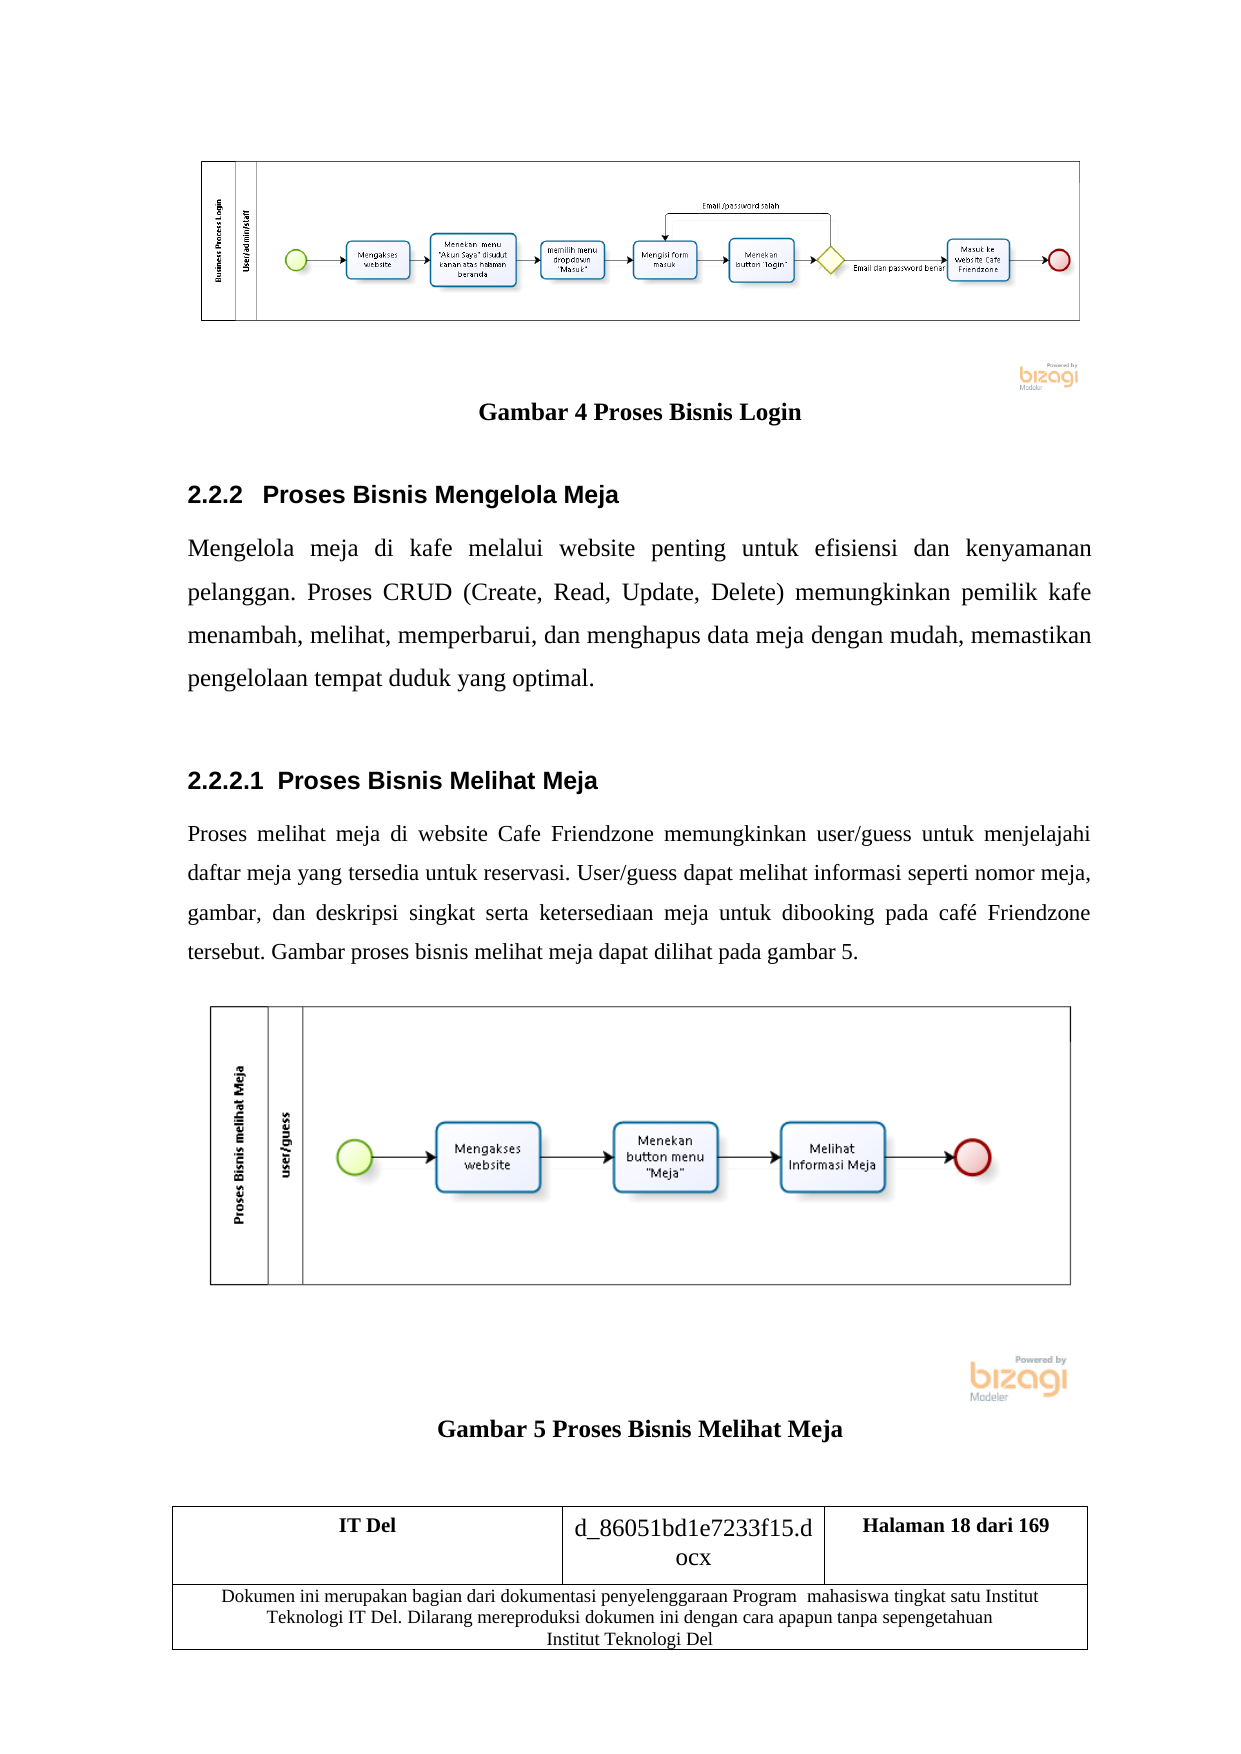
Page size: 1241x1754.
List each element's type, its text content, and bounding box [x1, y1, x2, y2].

subtitle Proses Bisnis Melihat Meja [187, 766, 1092, 795]
subtitle Proses Bisnis Mengelola Meja [187, 480, 1092, 508]
picture [187, 983, 1093, 1415]
text Mengelola meja di kafe melalui website penting untuk efisiensi dan kenyamanan pelanggan. Proses CRUD (Create, Read, Update, Delete) memungkinkan pemilik kafe menambah, melihat, memperbarui, dan menghapus data meja dengan mudah, memastikan pengelolaan tempat duduk yang optimal. [187, 533, 1092, 692]
text Gambar 4 Proses Bisnis Login [187, 398, 1092, 426]
picture [187, 147, 1093, 398]
text Proses melihat meja di website Cafe Friendzone memungkinkan user/guess untuk menjelajahi daftar meja yang tersedia untuk reservasi. User/guess dapat melihat informasi seperti nomor meja, gambar, dan deskripsi singkat serta ketersediaan meja untuk dibooking pada café Friendzone tersebut. Gambar proses bisnis melihat meja dapat dilihat pada gambar 5. [187, 820, 1092, 964]
text Gambar 5 Proses Bisnis Melihat Meja [187, 1415, 1092, 1443]
